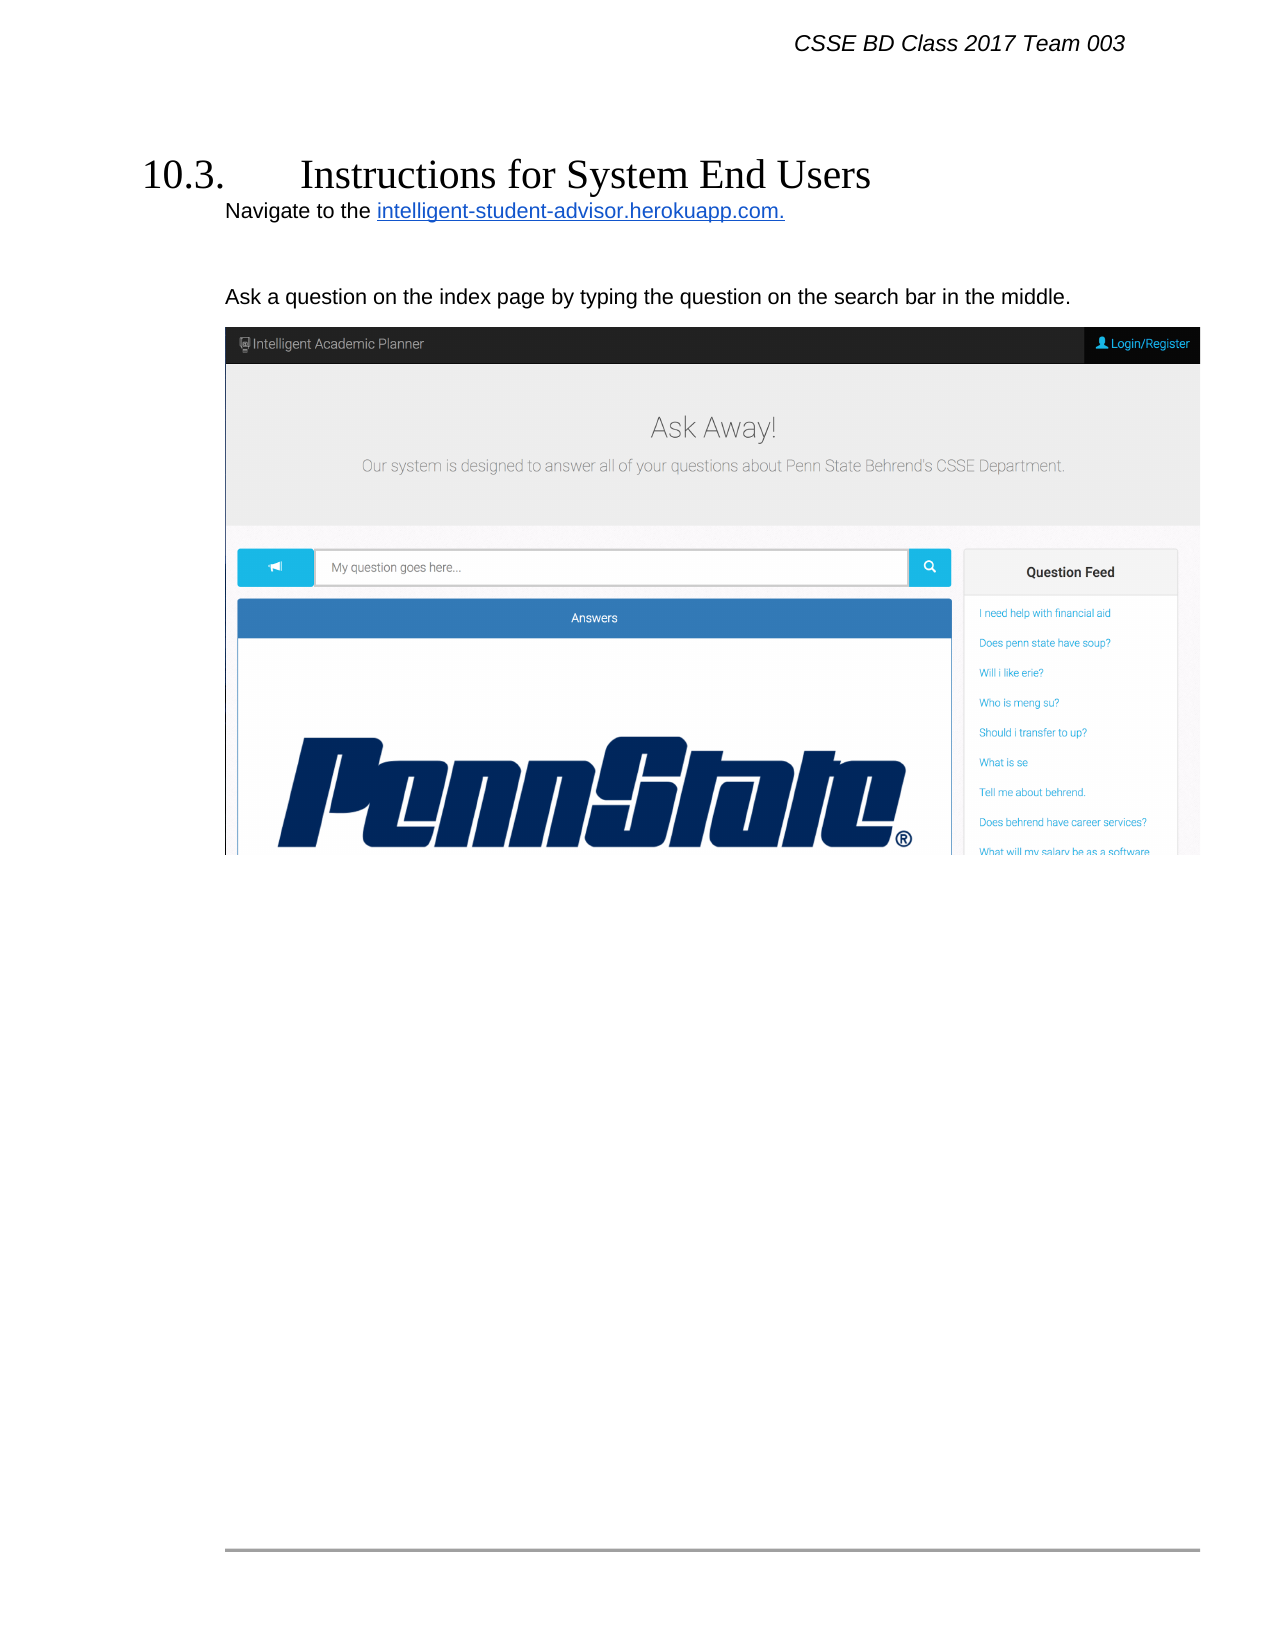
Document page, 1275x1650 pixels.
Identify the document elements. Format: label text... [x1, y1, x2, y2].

text Navigate to the intelligent-student-advisor.herokuapp.com. [225, 198, 1125, 241]
subtitle Instructions for System End Users [225, 150, 1125, 198]
picture [225, 327, 1200, 855]
text Ask a question on the index page by typing the question on the search bar in the middle. [225, 284, 1125, 327]
